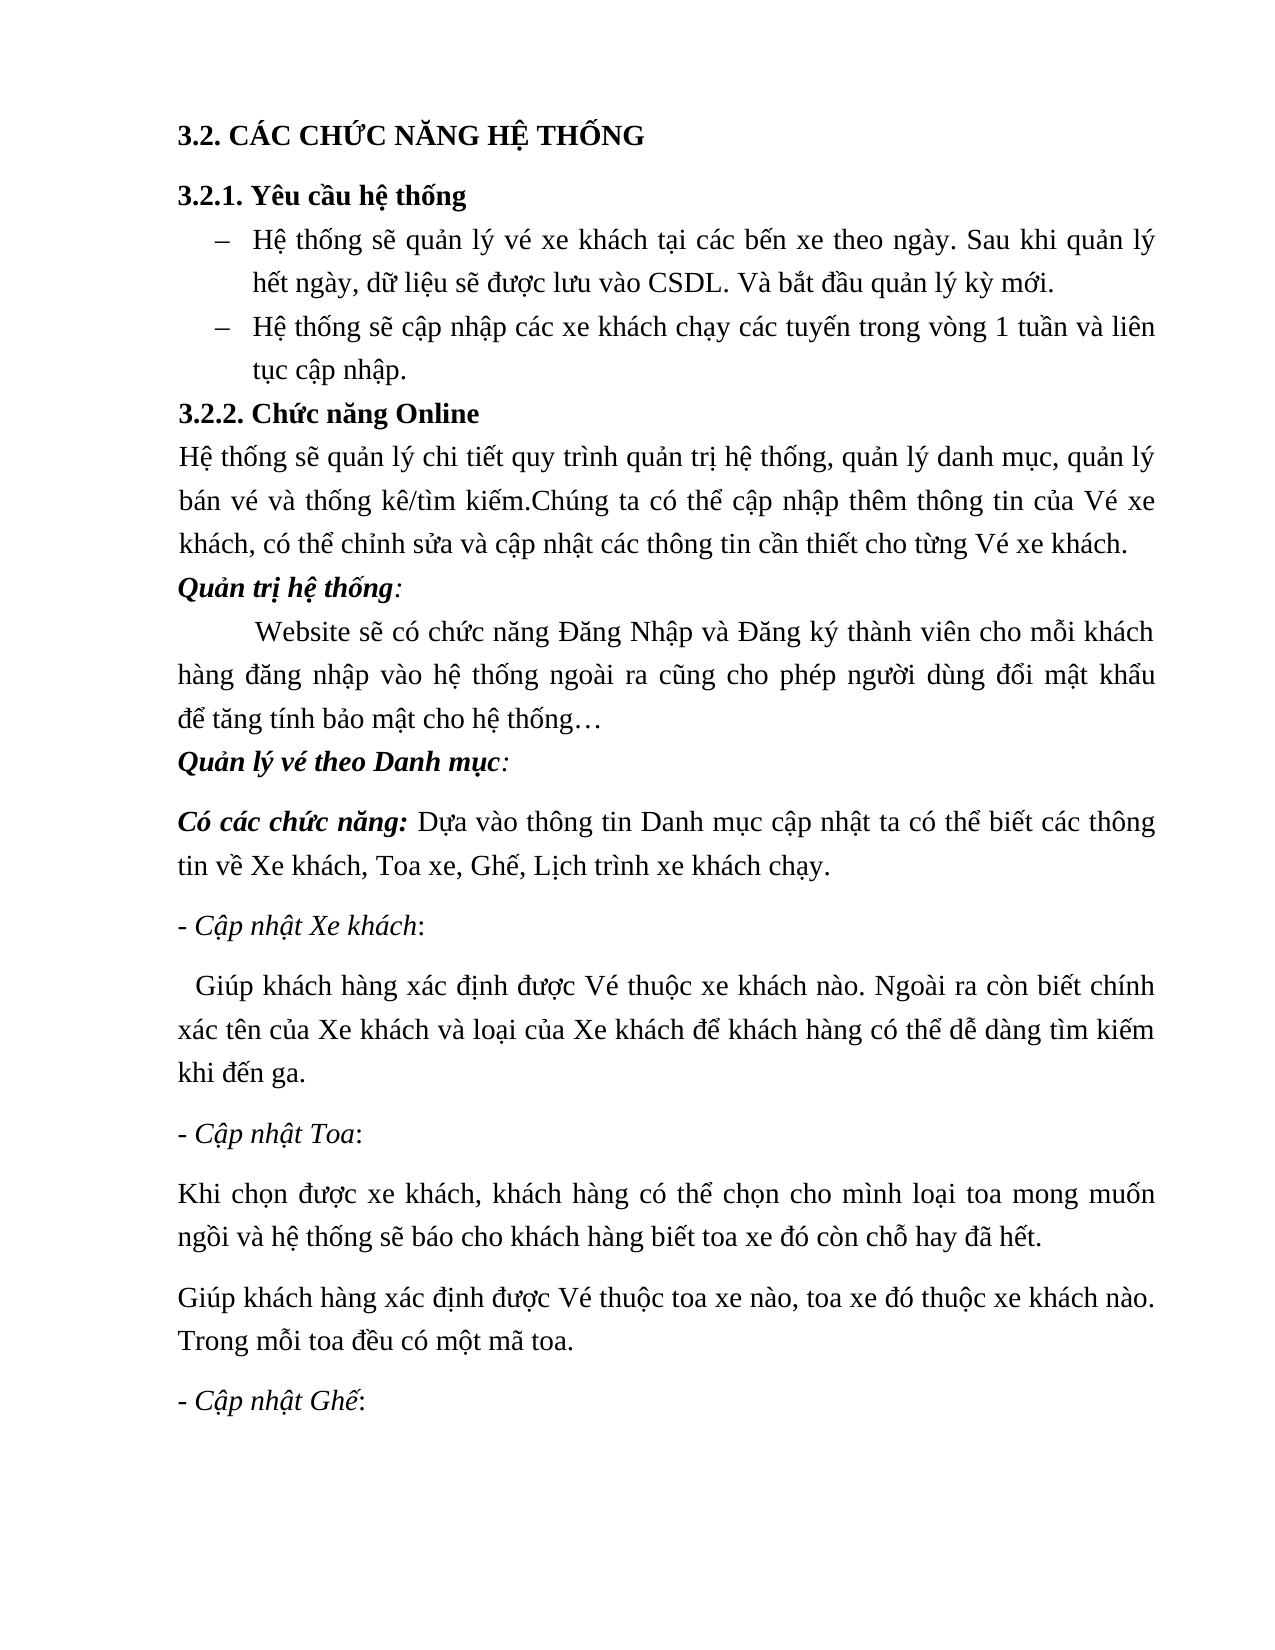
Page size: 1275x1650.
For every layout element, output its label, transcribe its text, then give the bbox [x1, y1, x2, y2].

text - Cập nhật Toa: [177, 1116, 1157, 1149]
list Hệ thống sẽ quản lý chi tiết quy trình quản trị hệ thống, quản lý danh mục, quản lý bán vé và thống kê/tìm kiếm.Chúng ta có thể cập nhập thêm thông tin của Vé xe khách, có thể chỉnh sửa và cập nhật các thông tin cần thiết cho từng Vé xe khách. [179, 439, 1157, 560]
text Giúp khách hàng xác định được Vé thuộc xe khách nào. Ngoài ra còn biết chính xác tên của Xe khách và loại của Xe khách để khách hàng có thể dễ dàng tìm kiếm khi đến ga. [177, 968, 1157, 1089]
text - Cập nhật Ghế: [177, 1383, 1157, 1417]
text - Cập nhật Xe khách: [177, 908, 1157, 942]
text Khi chọn được xe khách, khách hàng có thể chọn cho mình loại toa mong muốn ngồi và hệ thống sẽ báo cho khách hàng biết toa xe đó còn chỗ hay đã hết. [177, 1176, 1157, 1253]
subtitle 3.2.1. Yêu cầu hệ thống [177, 178, 1157, 212]
list Hệ thống sẽ quản lý vé xe khách tại các bến xe theo ngày. Sau khi quản lý hết ngày, dữ liệu sẽ được lưu vào CSDL. Và bắt đầu quản lý kỳ mới. [215, 222, 1157, 299]
list Hệ thống sẽ cập nhập các xe khách chạy các tuyến trong vòng 1 tuần và liên tục cập nhập. [215, 309, 1157, 386]
text 3.2. CÁC CHỨC NĂNG HỆ THỐNG [177, 118, 1157, 152]
text Quản trị hệ thống: [177, 570, 1157, 604]
list 3.2.2. Chức năng Online [178, 396, 1157, 429]
text Có các chức năng: Dựa vào thông tin Danh mục cập nhật ta có thể biết các thông tin về Xe khách, Toa xe, Ghế, Lịch trình xe khách chạy. [177, 804, 1157, 882]
text Quản lý vé theo Danh mục: [177, 744, 1157, 778]
text Website sẽ có chức năng Đăng Nhập và Đăng ký thành viên cho mỗi khách hàng đăng nhập vào hệ thống ngoài ra cũng cho phép người dùng đổi mật khẩu để tăng tính bảo mật cho hệ thống… [177, 614, 1157, 734]
text Giúp khách hàng xác định được Vé thuộc toa xe nào, toa xe đó thuộc xe khách nào. Trong mỗi toa đều có một mã toa. [177, 1280, 1157, 1357]
